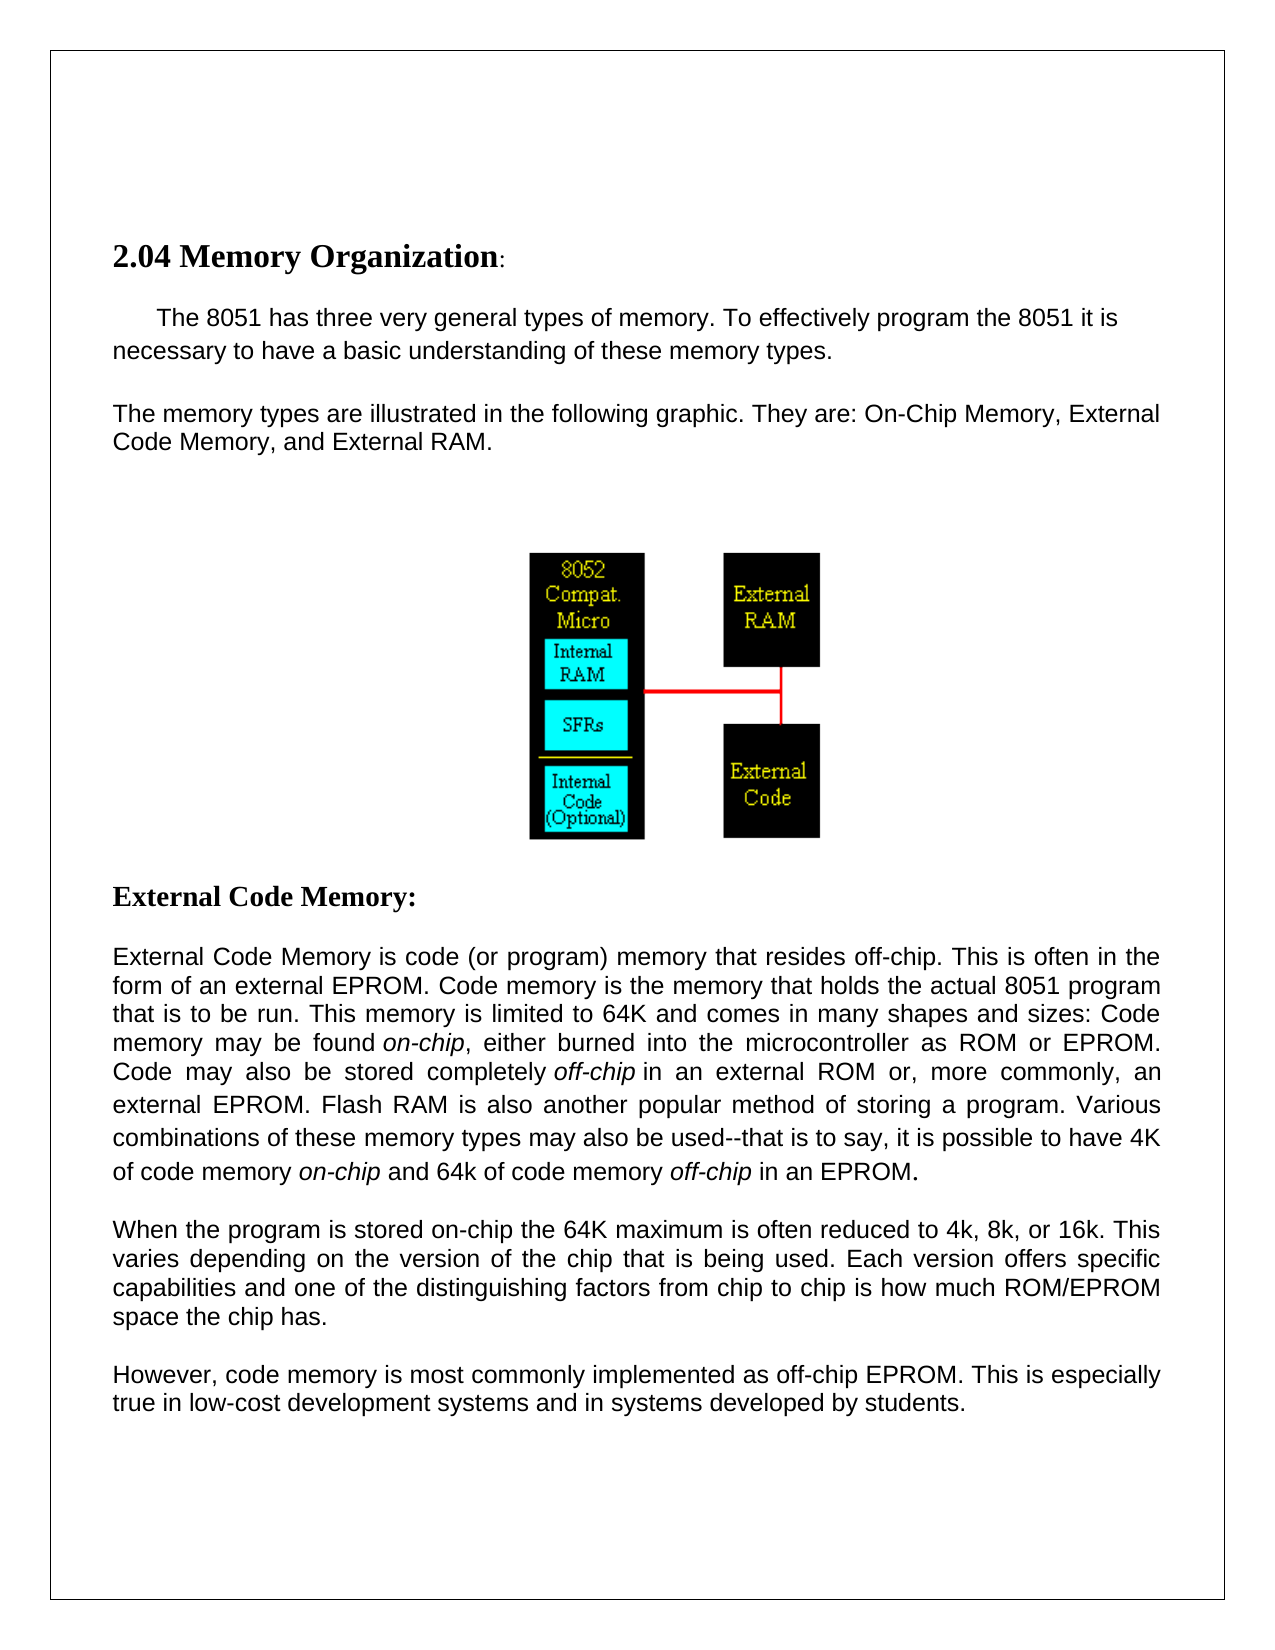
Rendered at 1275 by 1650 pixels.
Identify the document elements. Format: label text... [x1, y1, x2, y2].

text However, code memory is most commonly implemented as off-chip EPROM. This is especially true in low-cost development systems and in systems developed by students. [112, 1360, 1162, 1417]
text 2.04 Memory Organization: [112, 236, 1162, 274]
text The memory types are illustrated in the following graphic. They are: On-Chip Memory, External Code Memory, and External RAM. [112, 398, 1162, 456]
text The 8051 has three very general types of memory. To effectively program the 8051 it is necessary to have a basic understanding of these memory types. [112, 303, 1162, 365]
text External Code Memory is code (or program) memory that resides off-chip. This is often in the form of an external EPROM. Code memory is the memory that holds the actual 8051 program that is to be run. This memory is limited to 64K and comes in many shapes and sizes: Code memory may be found on-chip, either burned into the microcontroller as ROM or EPROM. Code may also be stored completely off-chip in an external ROM or, more commonly, an external EPROM. Flash RAM is also another popular method of storing a program. Various combinations of these memory types may also be used--that is to say, it is possible to have 4K of code memory on-chip and 64k of code memory off-chip in an EPROM. [112, 942, 1162, 1186]
picture [517, 542, 833, 851]
text External Code Memory: [112, 879, 1162, 913]
text When the program is stored on-chip the 64K maximum is often reduced to 4k, 8k, or 16k. This varies depending on the version of the chip that is being used. Each version offers specific capabilities and one of the distinguishing factors from chip to chip is how much ROM/EPROM space the chip has. [112, 1216, 1162, 1331]
